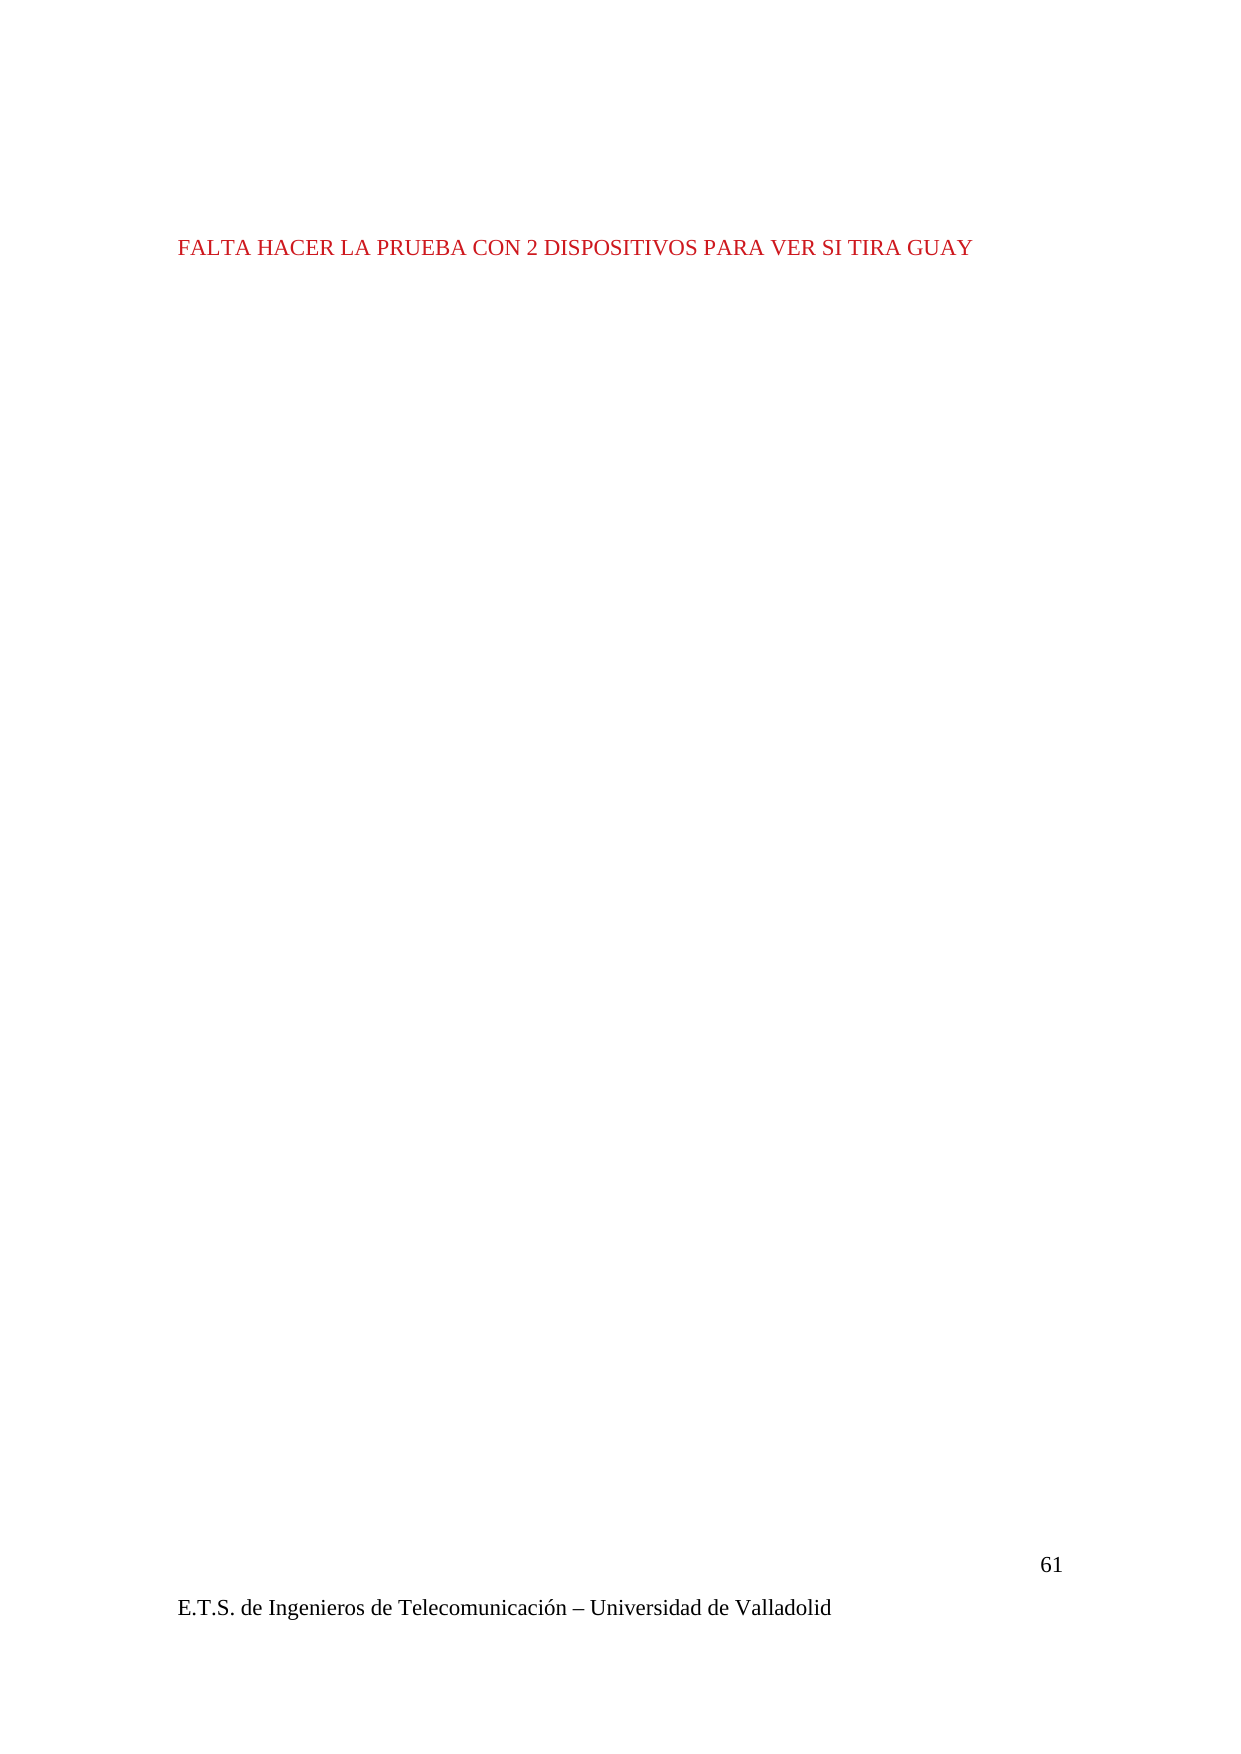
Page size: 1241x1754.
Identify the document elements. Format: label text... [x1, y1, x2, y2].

text FALTA HACER LA PRUEBA CON 2 DISPOSITIVOS PARA VER SI TIRA GUAY [177, 234, 1063, 260]
